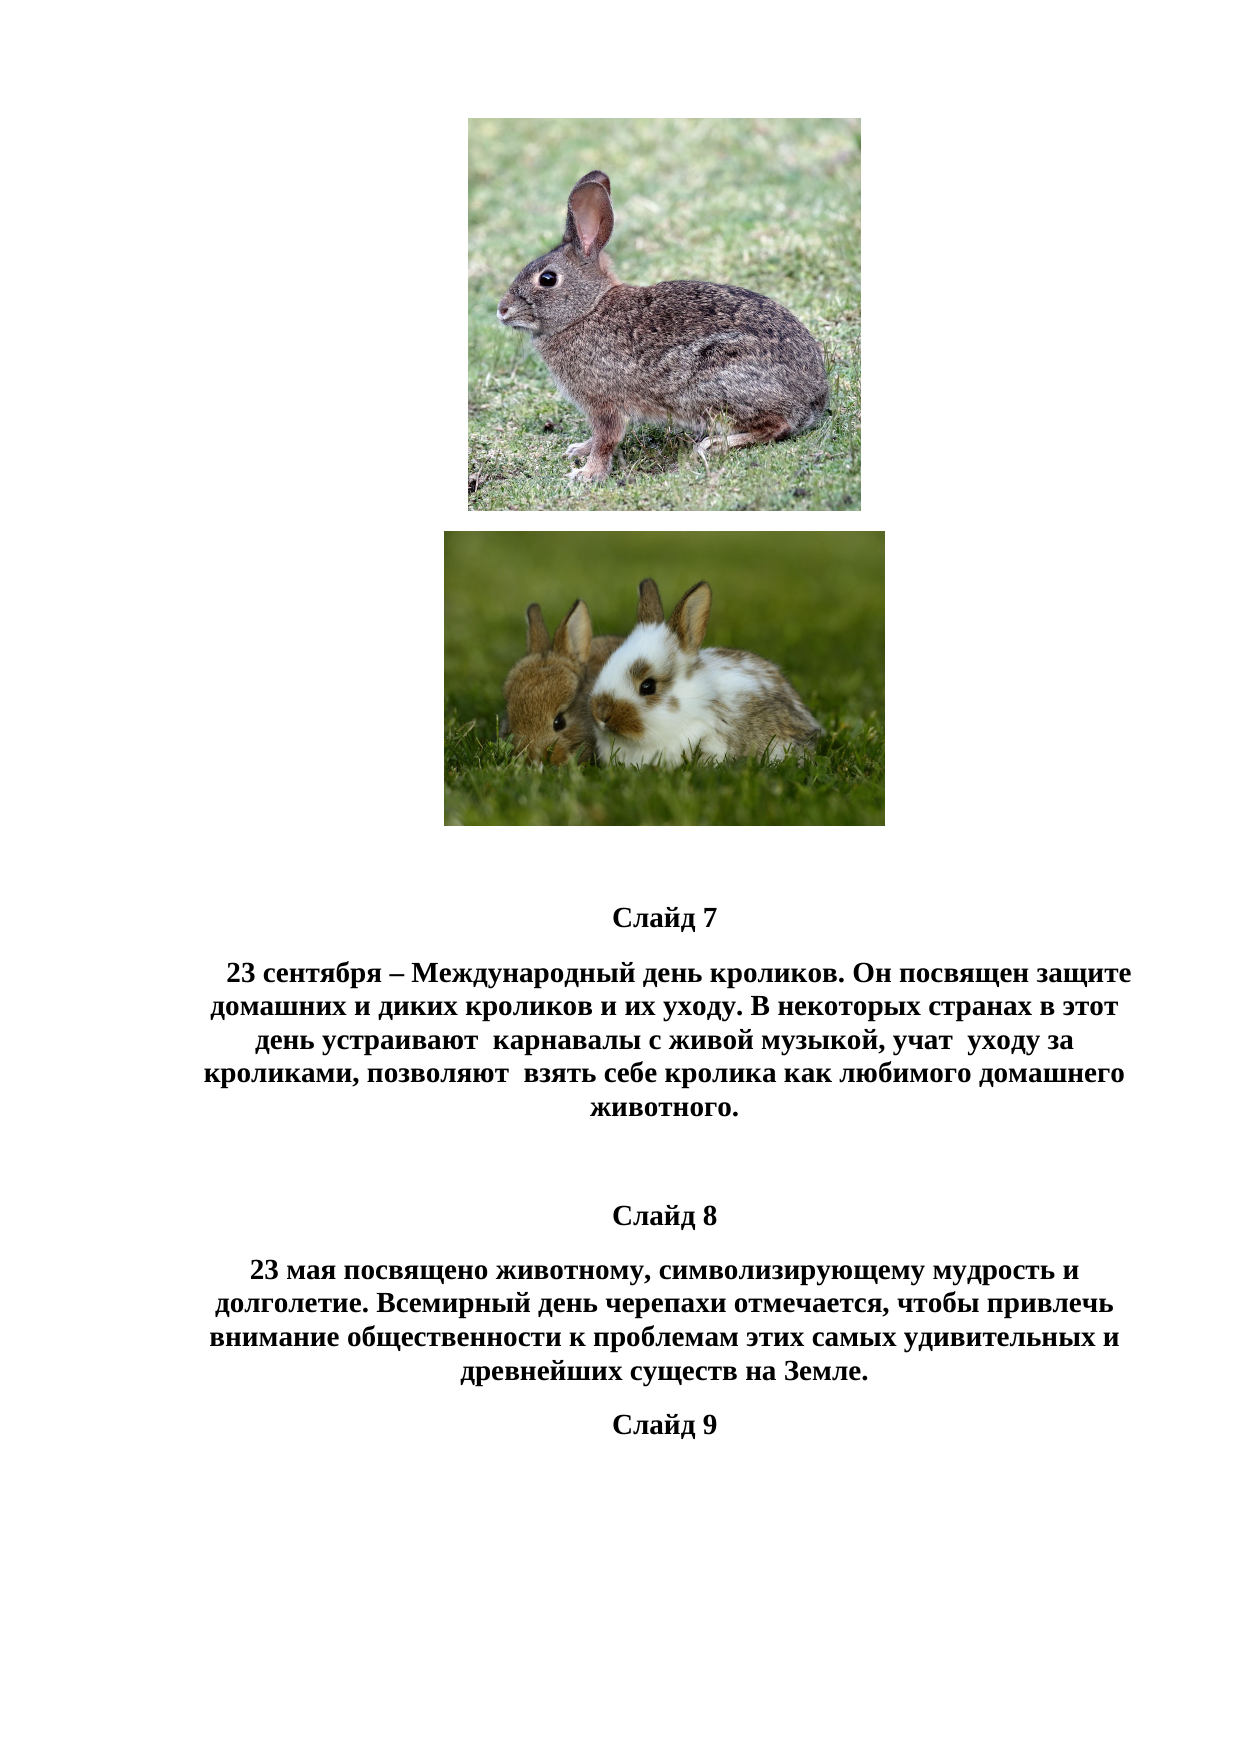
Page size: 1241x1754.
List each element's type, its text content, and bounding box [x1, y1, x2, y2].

text Слайд 8 [177, 1198, 1152, 1231]
text 23 сентября – Международный день кроликов. Он посвящен защите домашних и диких кроликов и их уходу. В некоторых странах в этот день устраивают карнавалы с живой музыкой, учат уходу за кроликами, позволяют взять себе кролика как любимого домашнего животного. [177, 955, 1152, 1122]
picture [444, 531, 885, 826]
picture [468, 118, 861, 511]
text Слайд 9 [177, 1407, 1152, 1441]
text Слайд 7 [177, 900, 1152, 934]
text 23 мая посвящено животному, символизирующему мудрость и долголетие. Всемирный день черепахи отмечается, чтобы привлечь внимание общественности к проблемам этих самых удивительных и древнейших существ на Земле. [177, 1252, 1152, 1386]
